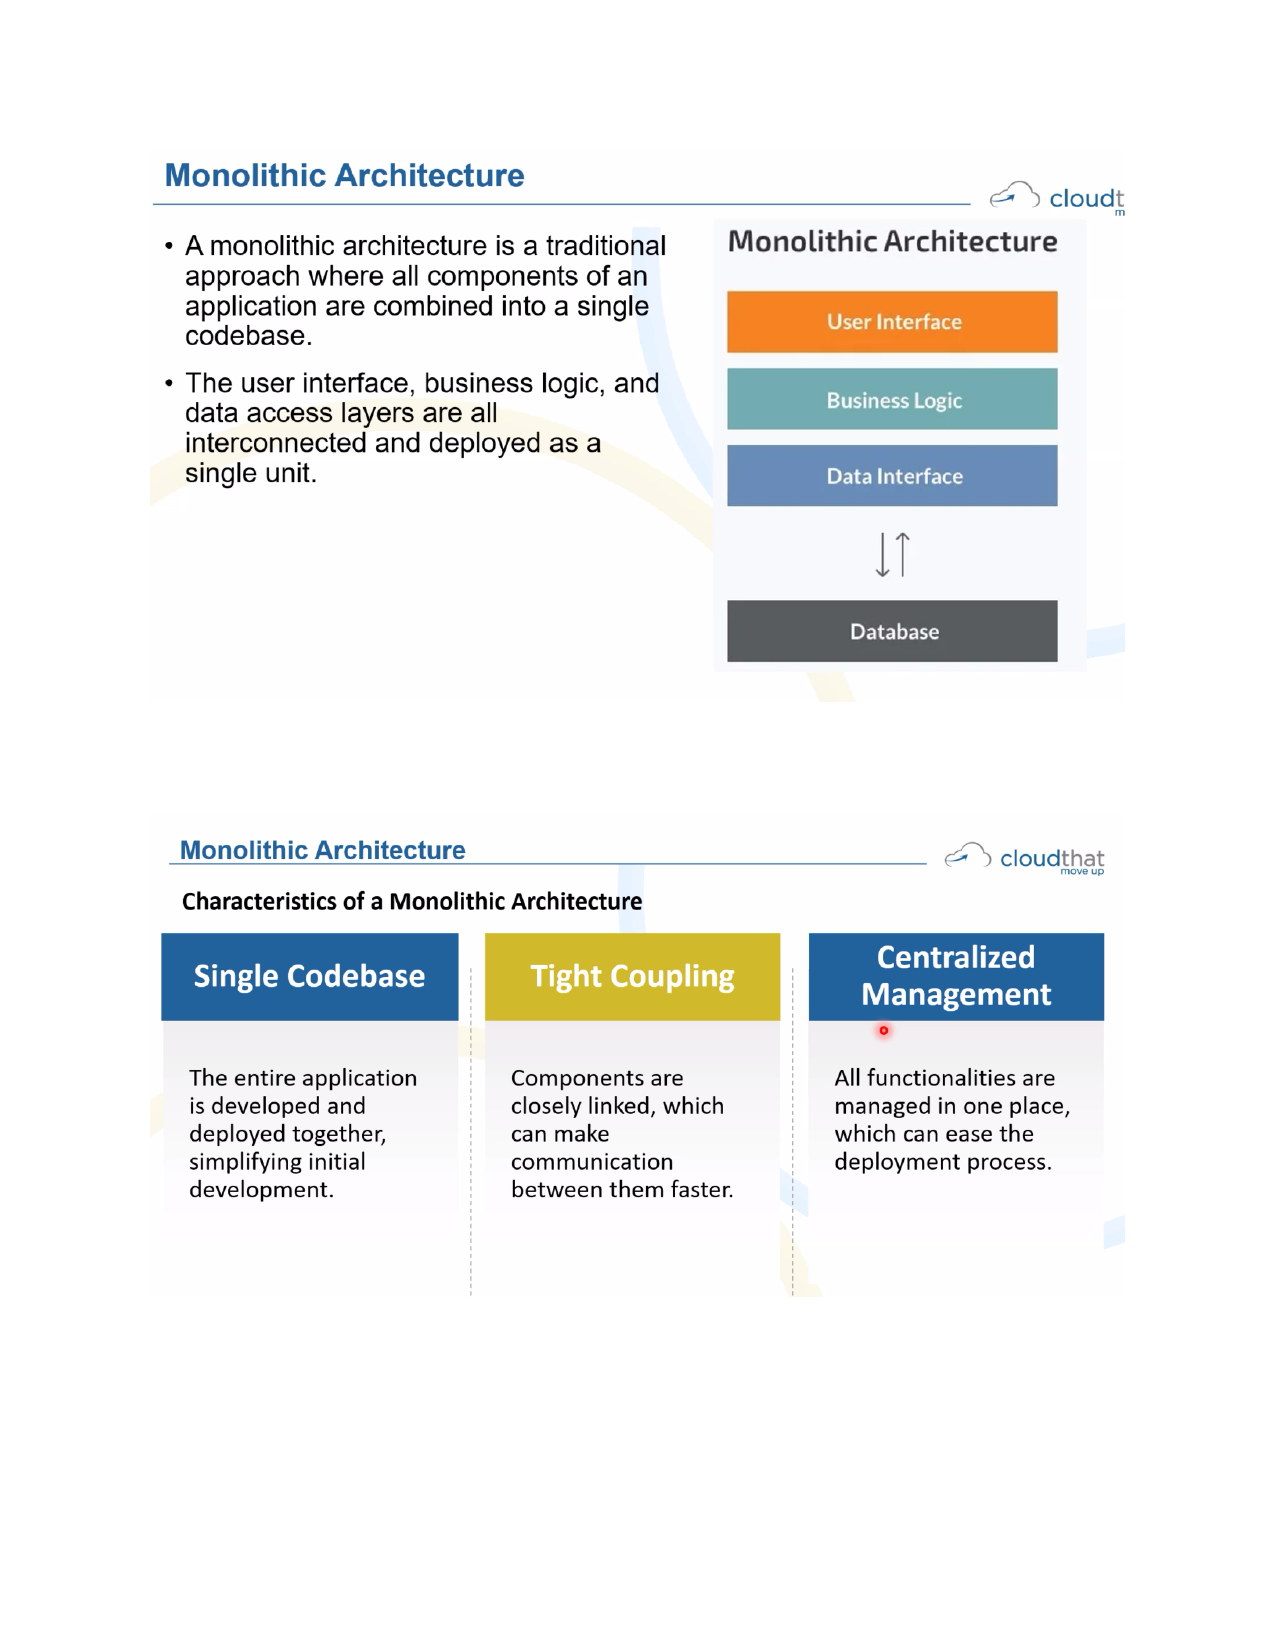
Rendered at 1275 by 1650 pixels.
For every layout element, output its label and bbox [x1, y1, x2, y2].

picture [150, 150, 1125, 702]
picture [150, 814, 1125, 1297]
